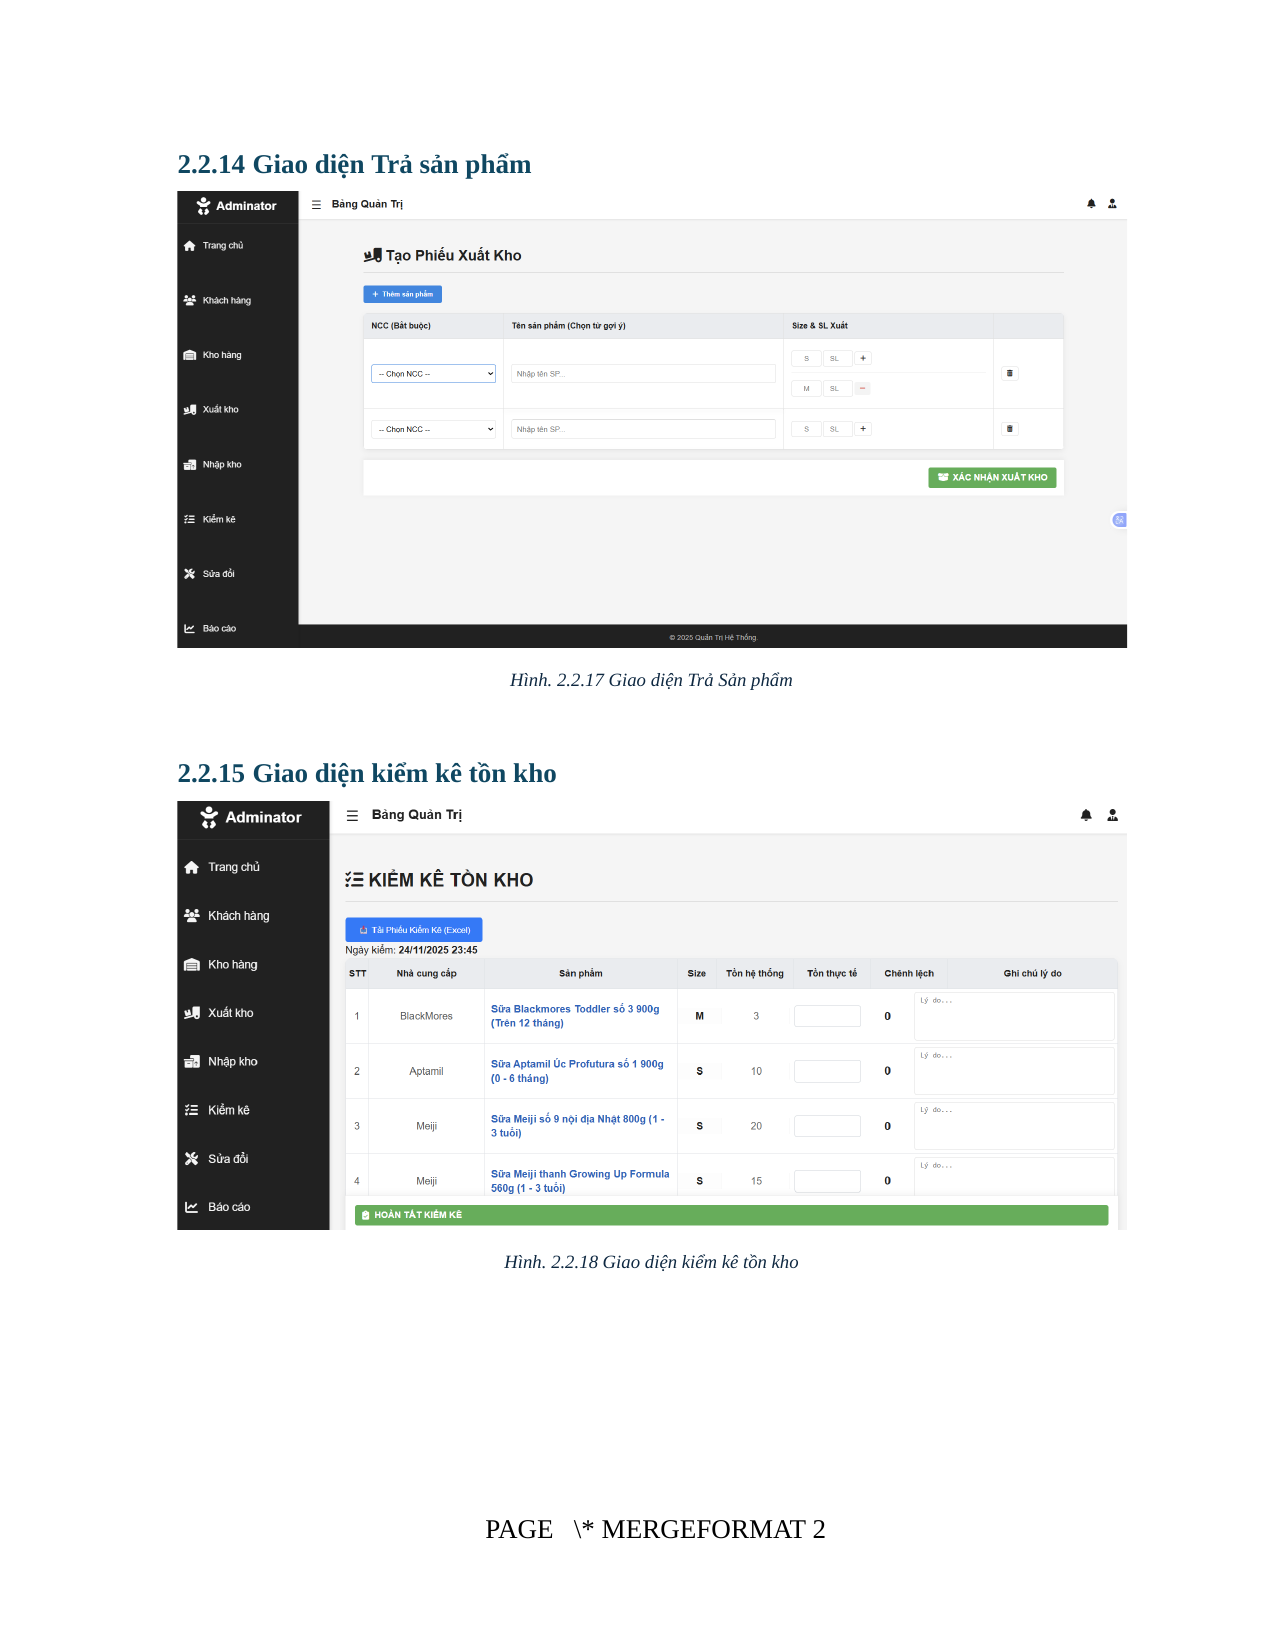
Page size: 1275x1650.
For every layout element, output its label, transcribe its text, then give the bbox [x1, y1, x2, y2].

picture [177, 191, 1128, 648]
picture [177, 801, 1127, 1230]
subtitle Giao diện Trả sản phẩm [177, 148, 1127, 179]
subtitle Giao diện kiểm kê tồn kho [177, 757, 1127, 788]
